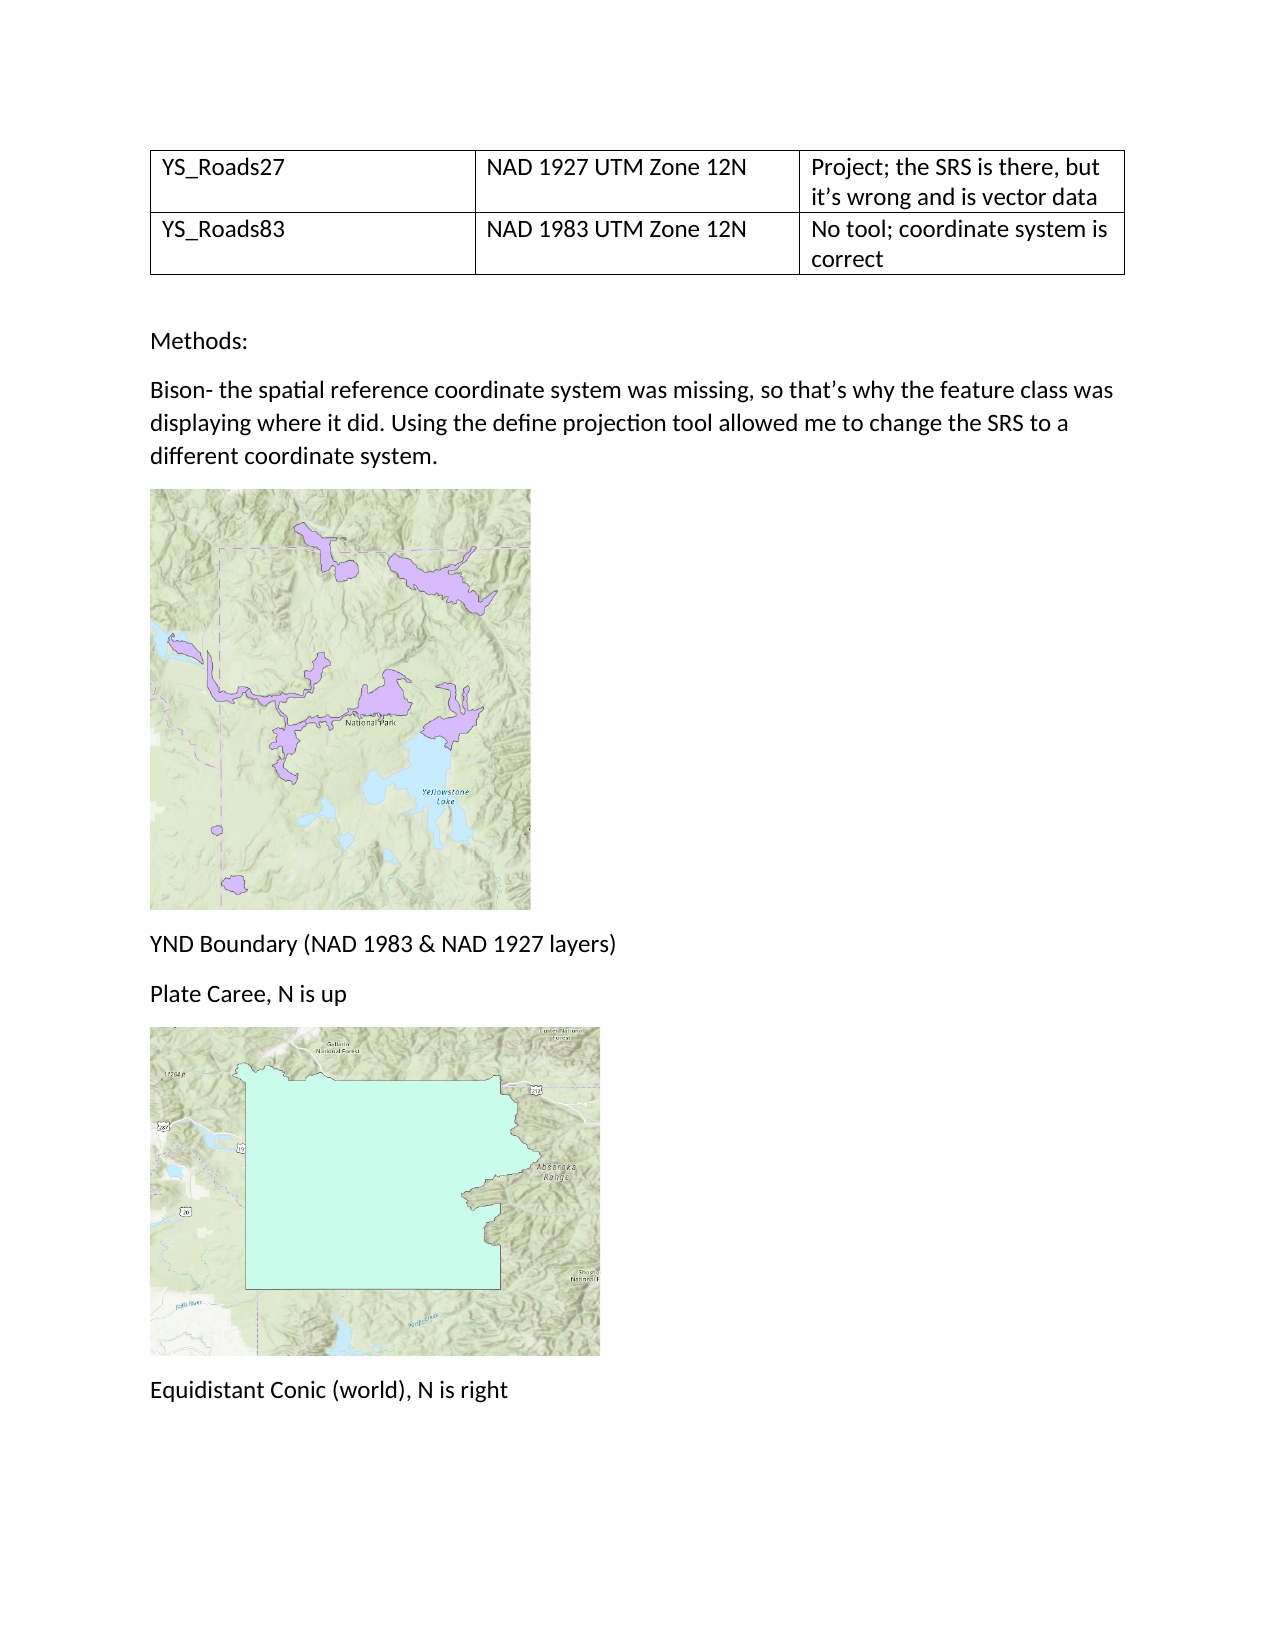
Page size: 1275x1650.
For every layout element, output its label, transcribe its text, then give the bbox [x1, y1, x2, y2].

text Bison- the spatial reference coordinate system was missing, so that’s why the feature class was displaying where it did. Using the define projection tool allowed me to change the SRS to a different coordinate system. [150, 374, 1125, 471]
text YND Boundary (NAD 1983 & NAD 1927 layers) [150, 928, 1125, 959]
picture [150, 1027, 600, 1356]
table_cell No tool; coordinate system is correct [800, 213, 1124, 274]
table_cell NAD 1983 UTM Zone 12N [476, 213, 799, 274]
table_cell YS_Roads83 [151, 213, 475, 274]
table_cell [476, 151, 799, 212]
text Equidistant Conic (world), N is right [150, 1374, 1125, 1405]
text Methods: [150, 325, 1125, 355]
table_cell YS_Roads27 [151, 151, 475, 212]
picture [150, 489, 531, 910]
text Plate Caree, N is up [150, 978, 1125, 1008]
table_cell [800, 151, 1124, 212]
